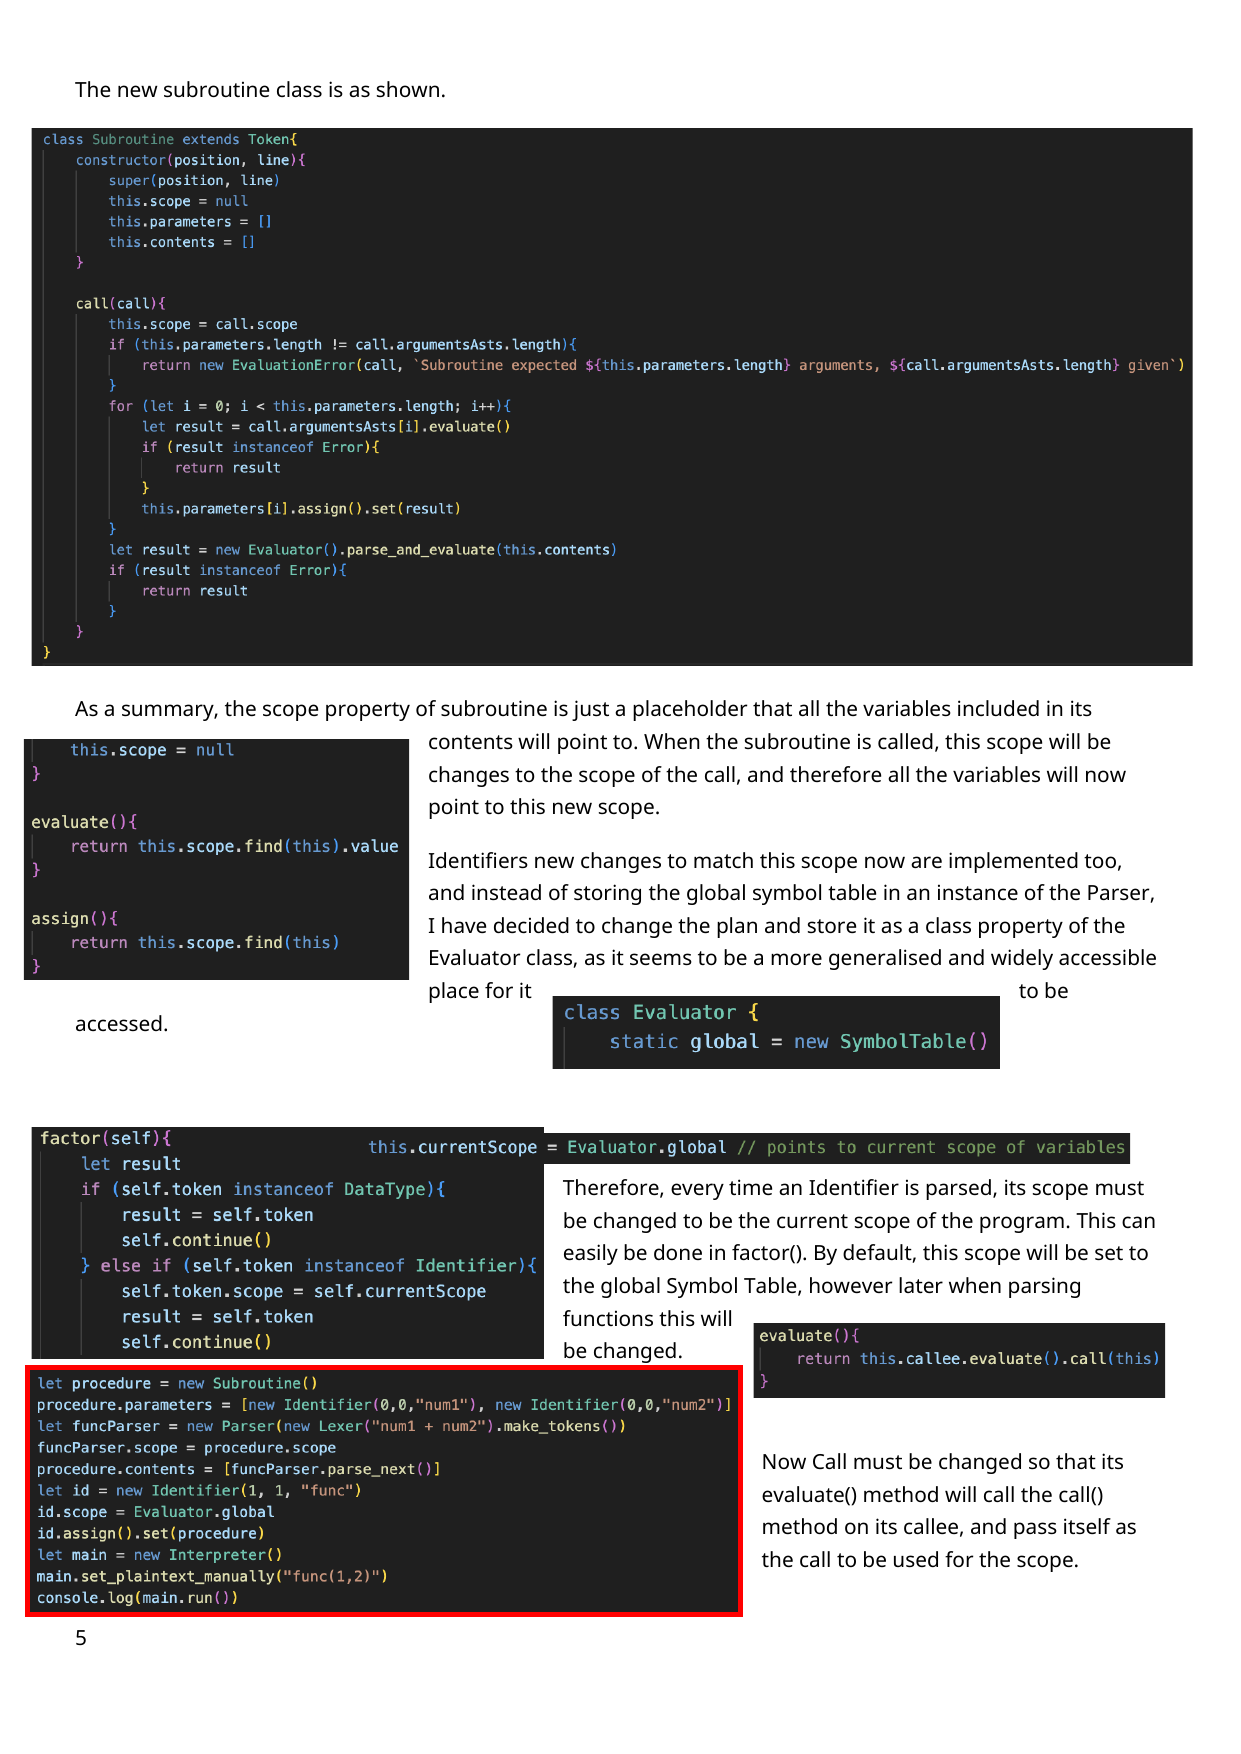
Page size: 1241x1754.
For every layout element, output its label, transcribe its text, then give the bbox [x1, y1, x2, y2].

picture [23, 739, 410, 980]
picture [31, 128, 1193, 666]
text As a summary, the scope property of subroutine is just a placeholder that all the variables included in its contents will point to. When the subroutine is called, this scope will be changes to the scope of the call, and therefore all the variables will now point to this new scope. [75, 666, 1165, 821]
text Identifiers new changes to match this scope now are implemented too, and instead of storing the global symbol table in an instance of the Parser, I have decided to change the plan and store it as a class property of the Evaluator class, as it seems to be a more generalised and widely accessible place for it to be accessed. [75, 846, 1165, 1037]
text The new subroutine class is as shown. [75, 75, 1165, 103]
picture [31, 1127, 1131, 1359]
picture [552, 996, 1000, 1069]
text Now Call must be changed so that its evaluate() method will call the call() method on its callee, and pass itself as the call to be used for the scope. [743, 1390, 1165, 1573]
picture [30, 1370, 738, 1612]
picture [753, 1323, 1166, 1398]
